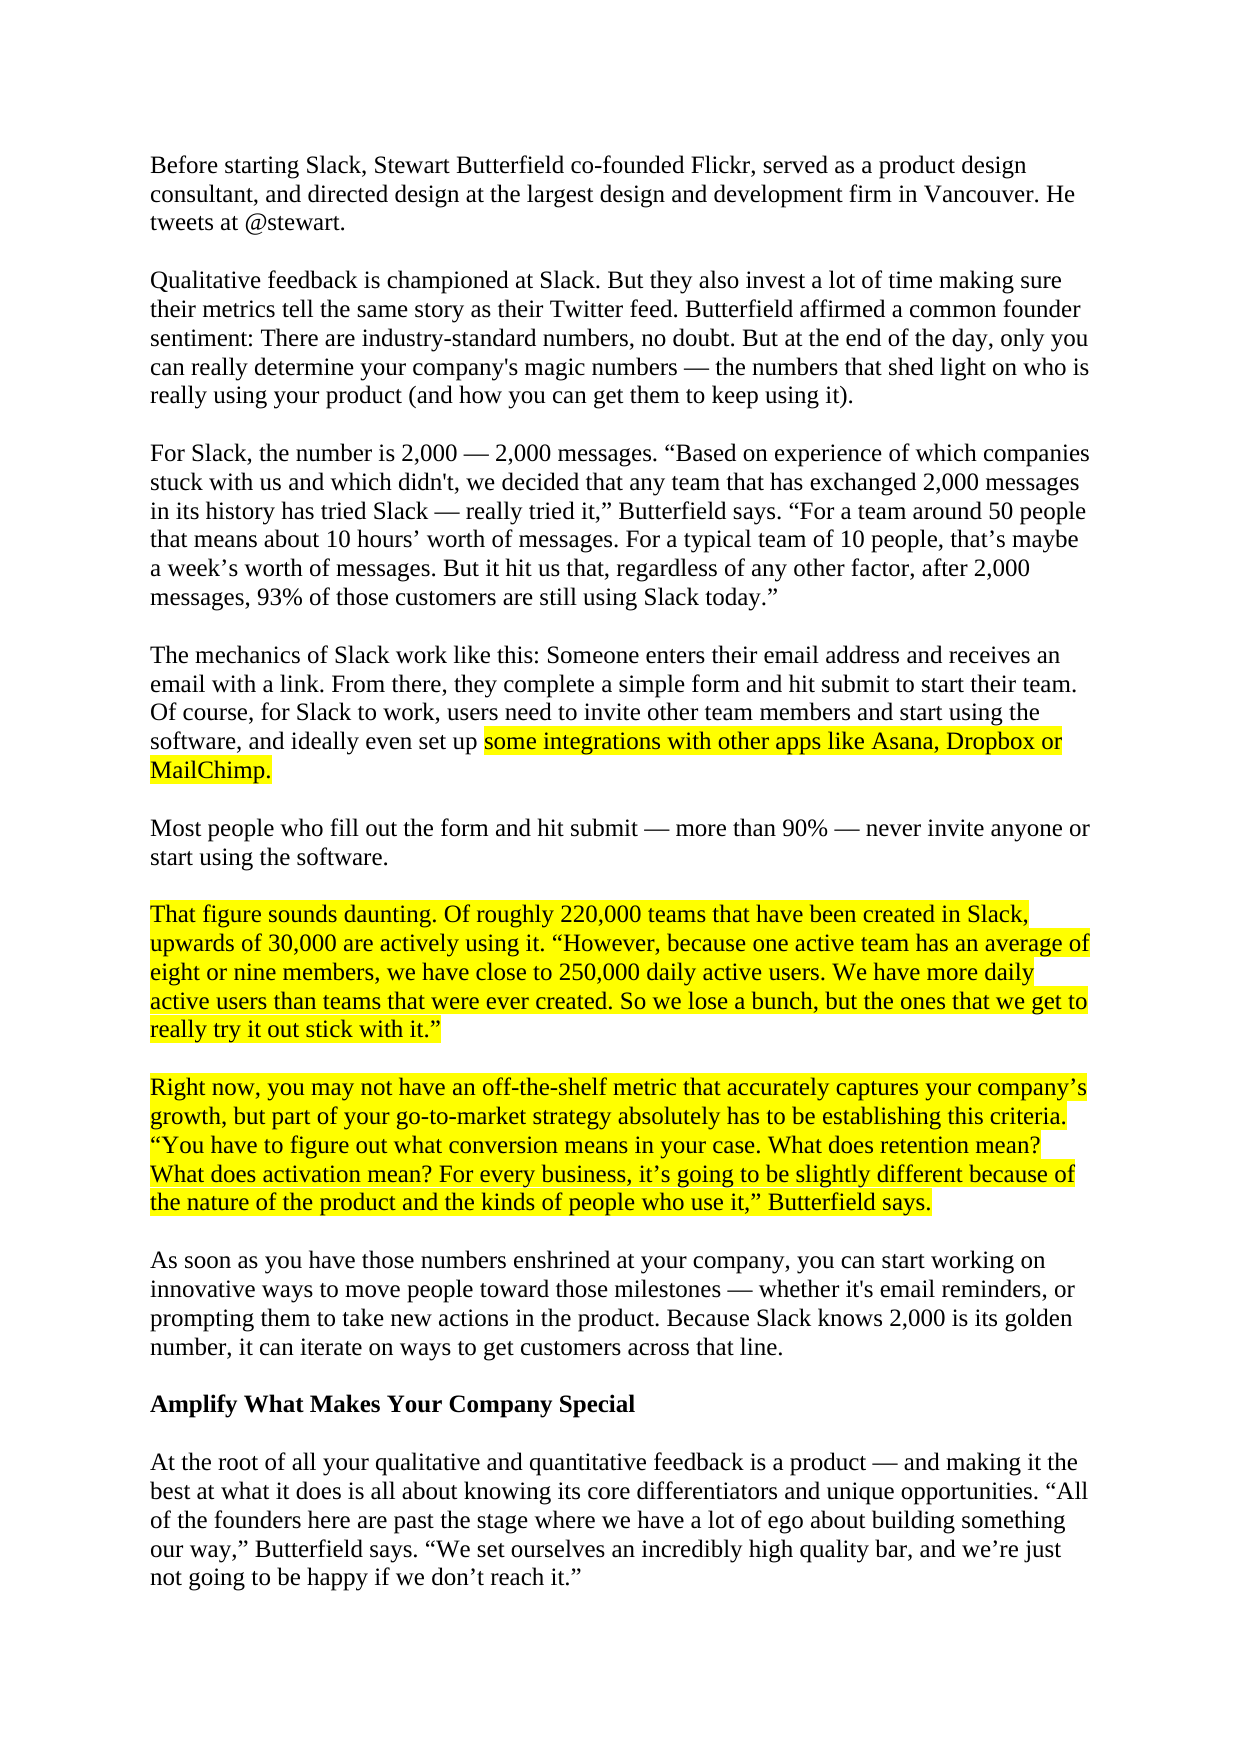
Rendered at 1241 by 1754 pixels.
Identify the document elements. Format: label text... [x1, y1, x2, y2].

text Amplify What Makes Your Company Special [150, 1389, 1090, 1418]
text Most people who fill out the form and hit submit — more than 90% — never invite anyone or start using the software. [150, 813, 1090, 870]
text At the root of all your qualitative and quantitative feedback is a product — and making it the best at what it does is all about knowing its core differentiators and unique opportunities. “All of the founders here are past the stage where we have a lot of ego about building something our way,” Butterfield says. “We set ourselves an incredibly high quality bar, and we’re just not going to be happy if we don’t reach it.” [150, 1447, 1090, 1591]
text For Slack, the number is 2,000 — 2,000 messages. “Based on experience of which companies stuck with us and which didn't, we decided that any team that has exchanged 2,000 messages in its history has tried Slack — really tried it,” Butterfield says. “For a team around 50 people that means about 10 hours’ worth of messages. For a typical team of 10 people, that’s maybe a week’s worth of messages. But it hit us that, regardless of any other factor, after 2,000 messages, 93% of those customers are still using Slack today.” [150, 438, 1090, 611]
text The mechanics of Slack work like this: Someone enters their email address and receives an email with a link. From there, they complete a simple form and hit submit to start their team. Of course, for Slack to work, users need to invite other team members and start using the software, and ideally even set up some integrations with other apps like Asana, Dropbox or MailChimp. [150, 640, 1090, 784]
text As soon as you have those numbers enshrined at your company, you can start working on innovative ways to move people toward those milestones — whether it's email reminders, or prompting them to take new actions in the product. Because Slack knows 2,000 is its golden number, it can iterate on ways to get customers across that line. [150, 1245, 1090, 1360]
text Qualitative feedback is championed at Slack. But they also invest a lot of time making sure their metrics tell the same story as their Twitter feed. Butterfield affirmed a common founder sentiment: There are industry-standard numbers, no doubt. But at the end of the day, only you can really determine your company's magic numbers — the numbers that shed light on who is really using your product (and how you can get them to keep using it). [150, 265, 1090, 409]
text Right now, you may not have an off-the-shelf metric that accurately captures your company’s growth, but part of your go-to-market strategy absolutely has to be establishing this criteria. “You have to figure out what conversion means in your case. What does retention mean? What does activation mean? For every business, it’s going to be slightly different because of the nature of the product and the kinds of people who use it,” Butterfield says. [150, 1072, 1090, 1216]
text Before starting Slack, Stewart Butterfield co-founded Flickr, served as a product design consultant, and directed design at the largest design and development firm in Vancouver. He tweets at @stewart. [150, 150, 1090, 236]
text That figure sounds daunting. Of roughly 220,000 teams that have been created in Slack, upwards of 30,000 are actively using it. “However, because one active team has an average of eight or nine members, we have close to 250,000 daily active users. We have more daily active users than teams that were ever created. So we lose a bunch, but the ones that we get to really try it out stick with it.” [150, 899, 1090, 928]
text That figure sounds daunting. Of roughly 220,000 teams that have been created in Slack, upwards of 30,000 are actively using it. “However, because one active team has an average of eight or nine members, we have close to 250,000 daily active users. We have more daily active users than teams that were ever created. So we lose a bunch, but the ones that we get to really try it out stick with it.” [150, 957, 1090, 1043]
